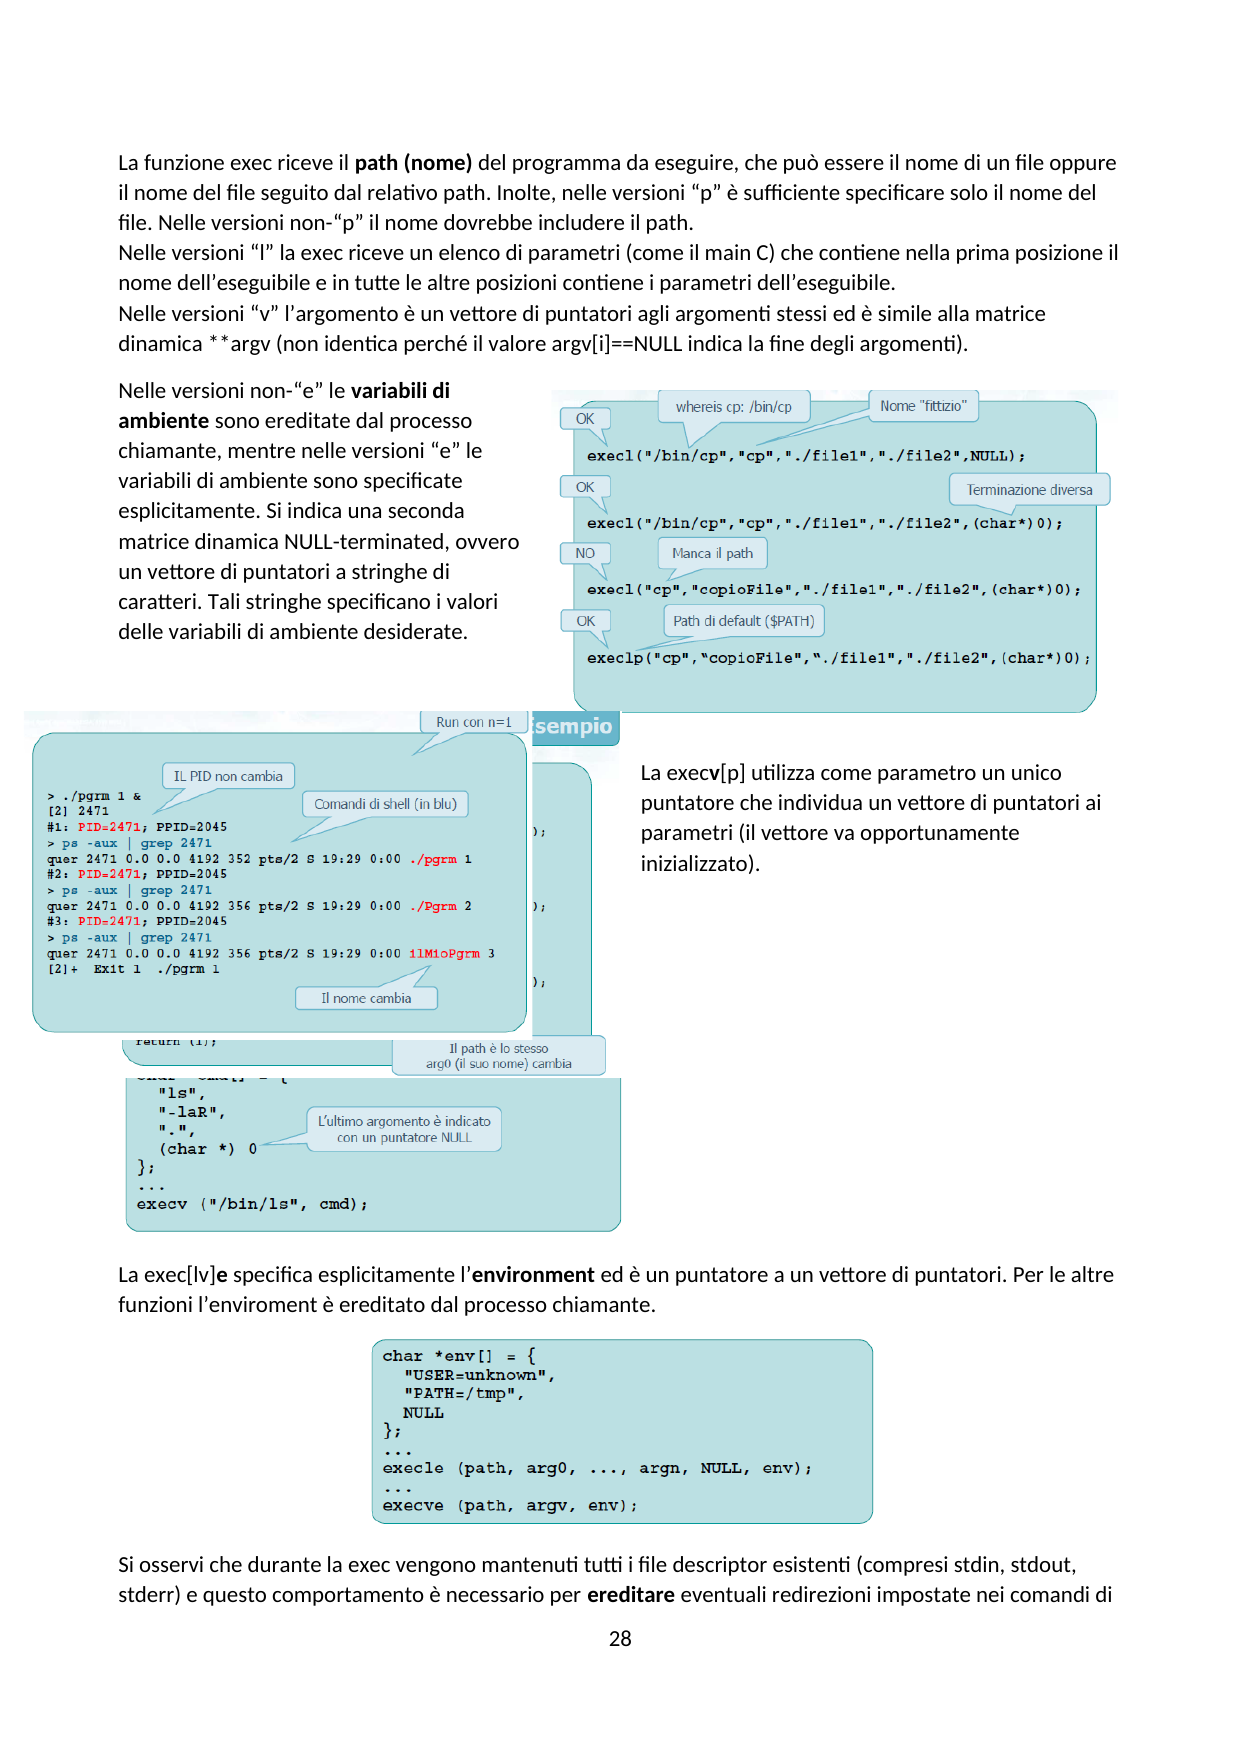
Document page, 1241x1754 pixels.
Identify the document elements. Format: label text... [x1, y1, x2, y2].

text Nelle versioni non-“e” le variabili di ambiente sono ereditate dal processo chiamante, mentre nelle versioni “e” le variabili di ambiente sono specificate esplicitamente. Si indica una seconda matrice dinamica NULL-terminated, ovvero un vettore di puntatori a stringhe di caratteri. Tali stringhe specificano i valori delle variabili di ambiente desiderate. [118, 376, 1122, 645]
text La execv[p] utilizza come parametro un unico puntatore che individua un vettore di puntatori ai parametri (il vettore va opportunamente inizializzato). [622, 758, 1122, 877]
text La funzione exec riceve il path (nome) del programma da eseguire, che può essere il nome di un file oppure il nome del file seguito dal relativo path. Inolte, nelle versioni “p” è sufficiente specificare solo il nome del file. Nelle versioni non-“p” il nome dovrebbe includere il path. Nelle versioni “l” la exec riceve un elenco di parametri (come il main C) che contiene nella prima posizione il nome dell’eseguibile e in tutte le altre posizioni contiene i parametri dell’eseguibile. Nelle versioni “v” l’argomento è un vettore di puntatori agli argomenti stessi ed è simile alla matrice dinamica **argv (non identica perché il valore argv[i]==NULL indica la fine degli argomenti). [118, 148, 1122, 357]
picture [363, 1337, 877, 1531]
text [118, 1550, 1122, 1608]
picture [23, 390, 1123, 1242]
text La exec[lv]e specifica esplicitamente l’environment ed è un puntatore a un vettore di puntatori. Per le altre funzioni l’enviroment è ereditato dal processo chiamante. [118, 1260, 1122, 1318]
